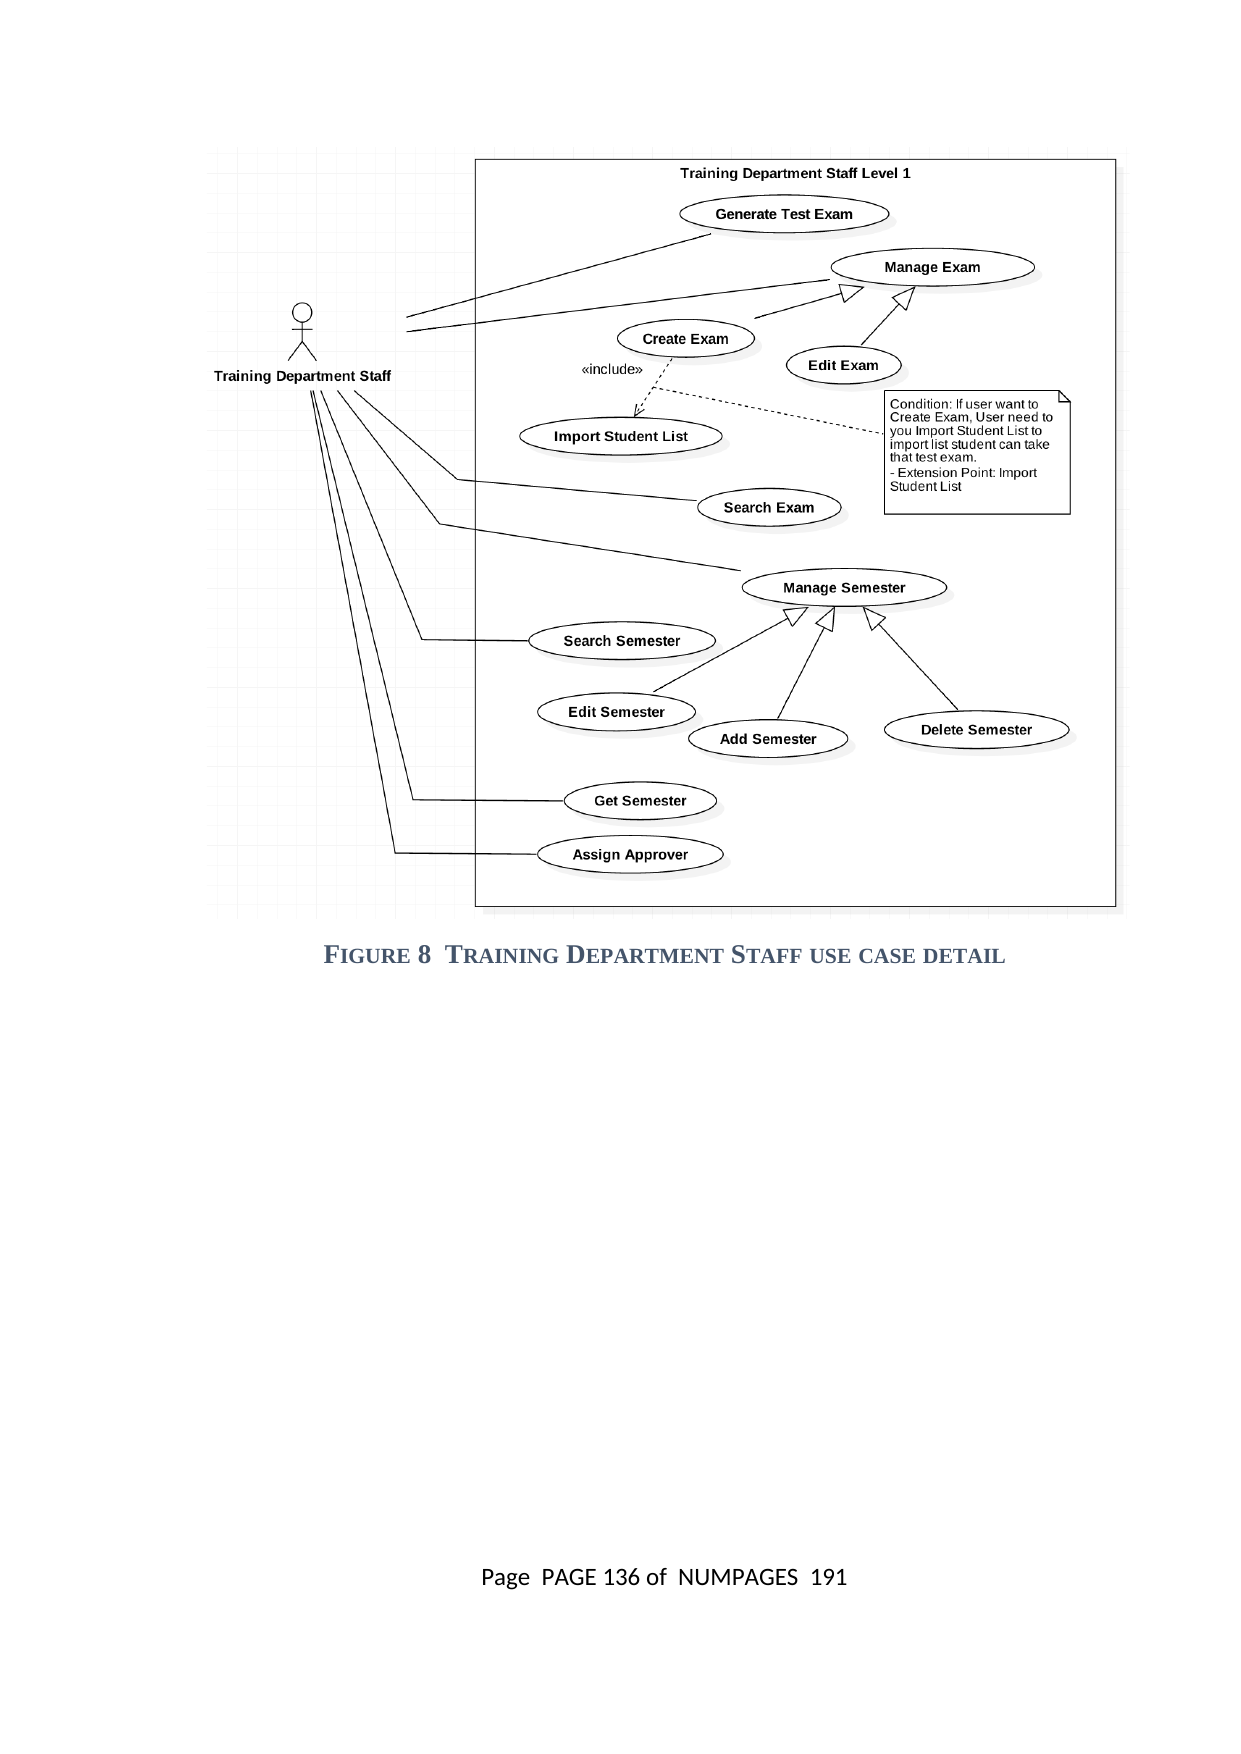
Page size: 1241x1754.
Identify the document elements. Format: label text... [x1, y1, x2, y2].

text Figure 8 Training Department Staff use case detail [207, 938, 1122, 969]
picture [206, 147, 1130, 919]
